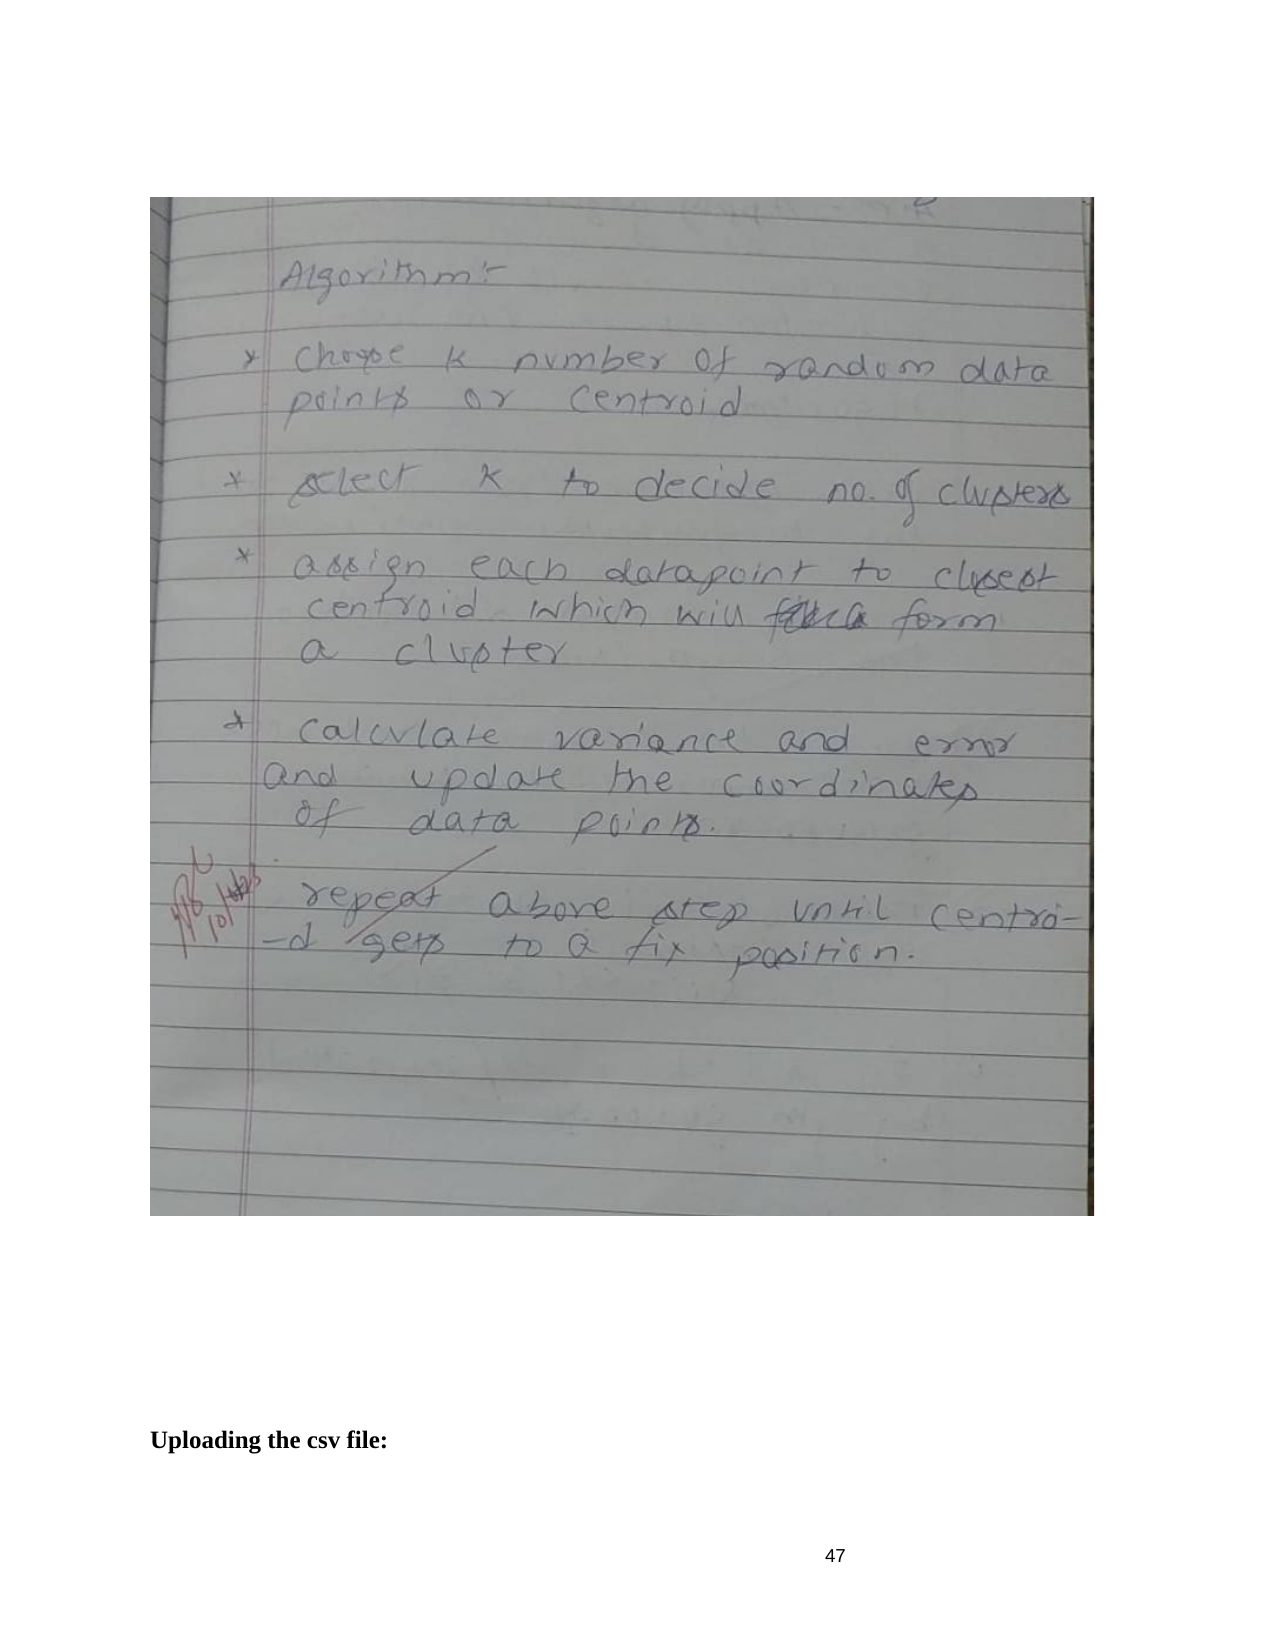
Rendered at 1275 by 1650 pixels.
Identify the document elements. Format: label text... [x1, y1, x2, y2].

picture [150, 197, 1095, 1216]
text Uploading the csv file: [150, 1425, 1125, 1454]
